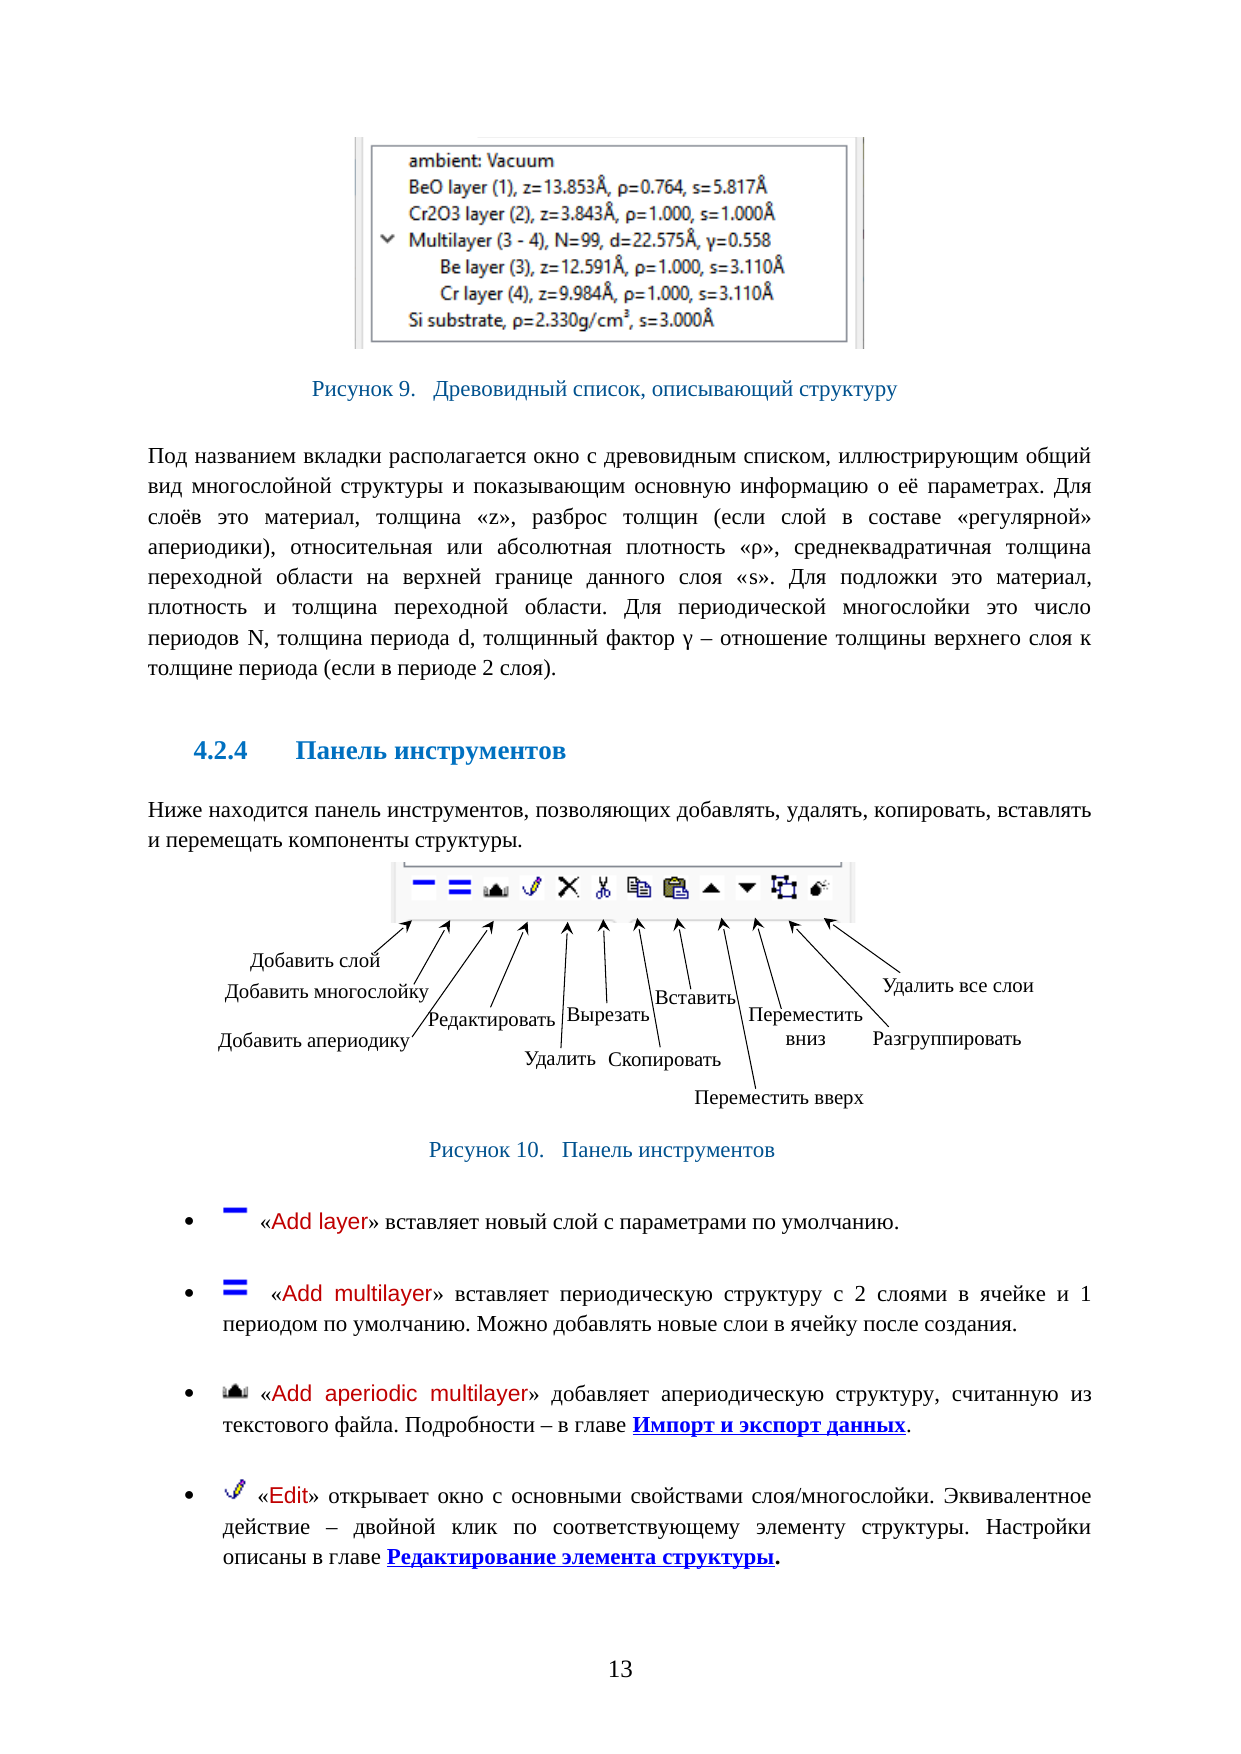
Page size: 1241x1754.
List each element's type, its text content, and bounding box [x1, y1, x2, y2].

picture [222, 1377, 249, 1402]
list «Edit» открывает окно с основными свойствами слоя/многослойки. Эквивалентное действие – двойной клик по соответствующему элементу структуры. Настройки описаны в главе Редактирование элемента структуры. [185, 1478, 1093, 1569]
subtitle Панель инструментов [193, 734, 1093, 765]
list «Add multilayer» вставляет периодическую структуру с 2 слоями в ячейке и 1 периодом по умолчанию. Можно добавлять новые слои в ячейку после создания. [185, 1276, 1093, 1336]
picture [222, 1275, 249, 1302]
picture [222, 1203, 249, 1230]
picture [390, 862, 856, 923]
picture [354, 137, 865, 349]
list «Add aperiodic multilayer» добавляет апериодическую структуру, считанную из текстового файла. Подробности – в главе Импорт и экспорт данных. [185, 1378, 1093, 1437]
list Панель инструментов [178, 894, 1093, 1162]
list «Add layer» вставляет новый слой с параметрами по умолчанию. [185, 1204, 1093, 1234]
picture [222, 1478, 249, 1504]
text Ниже находится панель инструментов, позволяющих добавлять, удалять, копировать, вставлять и перемещать компоненты структуры. [148, 796, 1093, 853]
text Под названием вкладки располагается окно с древовидным списком, иллюстрирующим общий вид многослойной структуры и показывающим основную информацию о её параметрах. Для слоёв это материал, толщина «z», разброс толщин (если слой в составе «регулярной» апериодики), относительная или абсолютная плотность «ρ», среднеквадратичная толщина переходной области на верхней границе данного слоя «s». Для подложки это материал, плотность и толщина переходной области. Для периодической многослойки это число периодов N, толщина периода d, толщинный фактор γ – отношение толщины верхнего слоя к толщине периода (если в периоде 2 слоя). [148, 442, 1093, 680]
